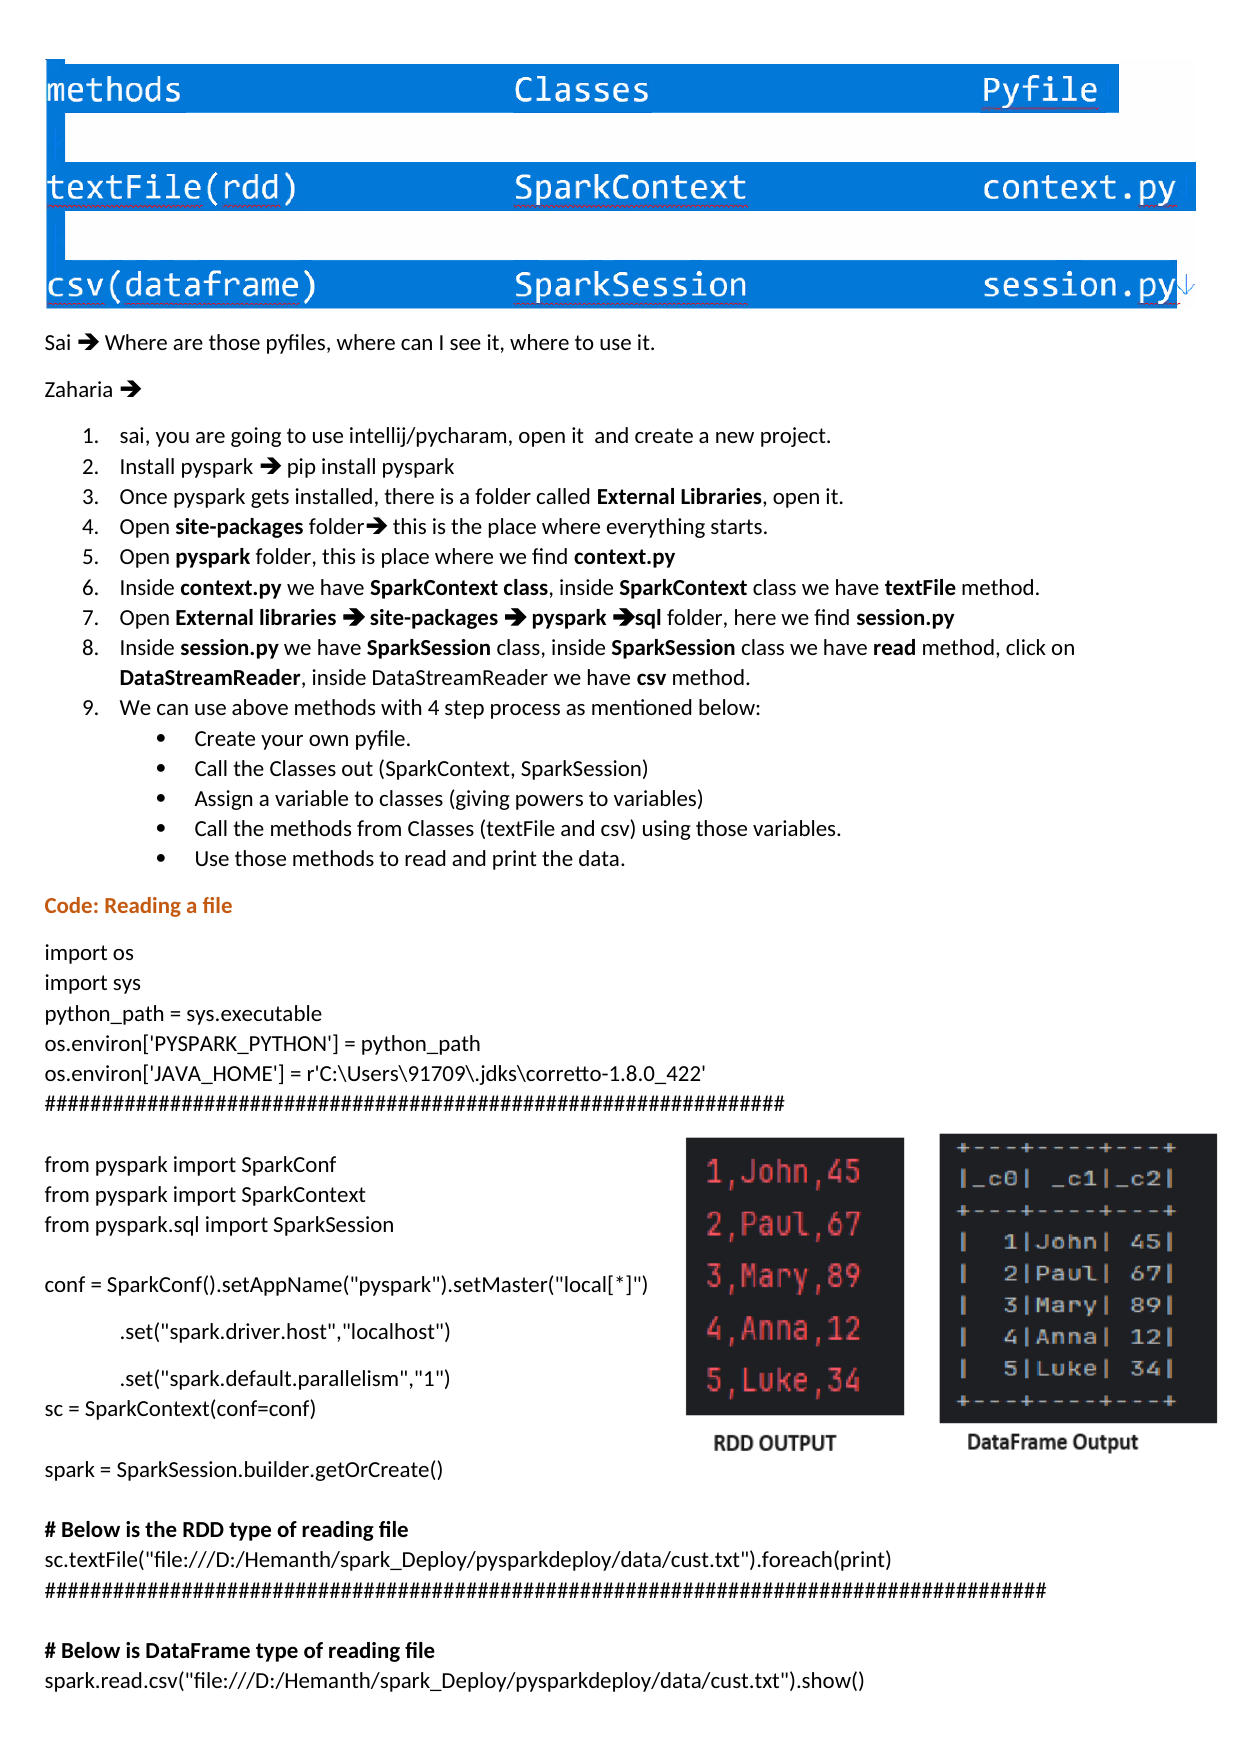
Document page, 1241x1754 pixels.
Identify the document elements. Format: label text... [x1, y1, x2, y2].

list Call the methods from Classes (textFile and csv) using those variables. [157, 814, 1211, 842]
text .set("spark.default.parallelism","1") sc = SparkContext(conf=conf) spark = SparkSession.builder.getOrCreate() # Below is the RDD type of reading file sc.textFile("file:///D:/Hemanth/spark_Deploy/pysparkdeploy/data/cust.txt").foreach(print) ######################################################################################## # Below is DataFrame type of reading file spark.read.csv("file:///D:/Hemanth/spark_Deploy/pysparkdeploy/data/cust.txt").show() [44, 1364, 1211, 1694]
text .set("spark.driver.host","localhost") [44, 1317, 1211, 1345]
text import os import sys python_path = sys.executable os.environ['PYSPARK_PYTHON'] = python_path os.environ['JAVA_HOME'] = r'C:\Users\91709\.jdks\corretto-1.8.0_422' ################################################################# from pyspark import SparkConf from pyspark import SparkContext from pyspark.sql import SparkSession conf = SparkConf().setAppName("pyspark").setMaster("local[*]") [44, 938, 1211, 1298]
list Once pyspark gets installed, there is a folder called External Libraries, open it. [82, 482, 1211, 510]
list Call the Classes out (SparkContext, SparkSession) [157, 754, 1211, 782]
picture [679, 1126, 1229, 1455]
text Zaharia [44, 375, 1211, 403]
list Install pyspark pip install pyspark [82, 452, 1211, 480]
list Open pyspark folder, this is place where we find context.py [82, 542, 1211, 570]
list We can use above methods with 4 step process as mentioned below: [82, 693, 1211, 721]
list Open site-packages folder this is the place where everything starts. [82, 512, 1211, 540]
list Assign a variable to classes (giving powers to variables) [157, 784, 1211, 812]
list Open External libraries site-packages pyspark sql folder, here we find session.py [82, 603, 1211, 631]
list Inside session.py we have SparkSession class, inside SparkSession class we have read method, click on DataStreamReader, inside DataStreamReader we have csv method. [82, 633, 1211, 691]
list Inside context.py we have SparkContext class, inside SparkContext class we have textFile method. [82, 573, 1211, 601]
text Code: Reading a file [44, 891, 1211, 919]
text Sai Where are those pyfiles, where can I see it, where to use it. [44, 328, 1211, 356]
picture [44, 59, 1197, 309]
list Use those methods to read and print the data. [157, 844, 1211, 872]
list sai, you are going to use intellij/pycharam, open it and create a new project. [82, 422, 1211, 449]
list Create your own pyfile. [157, 724, 1211, 752]
